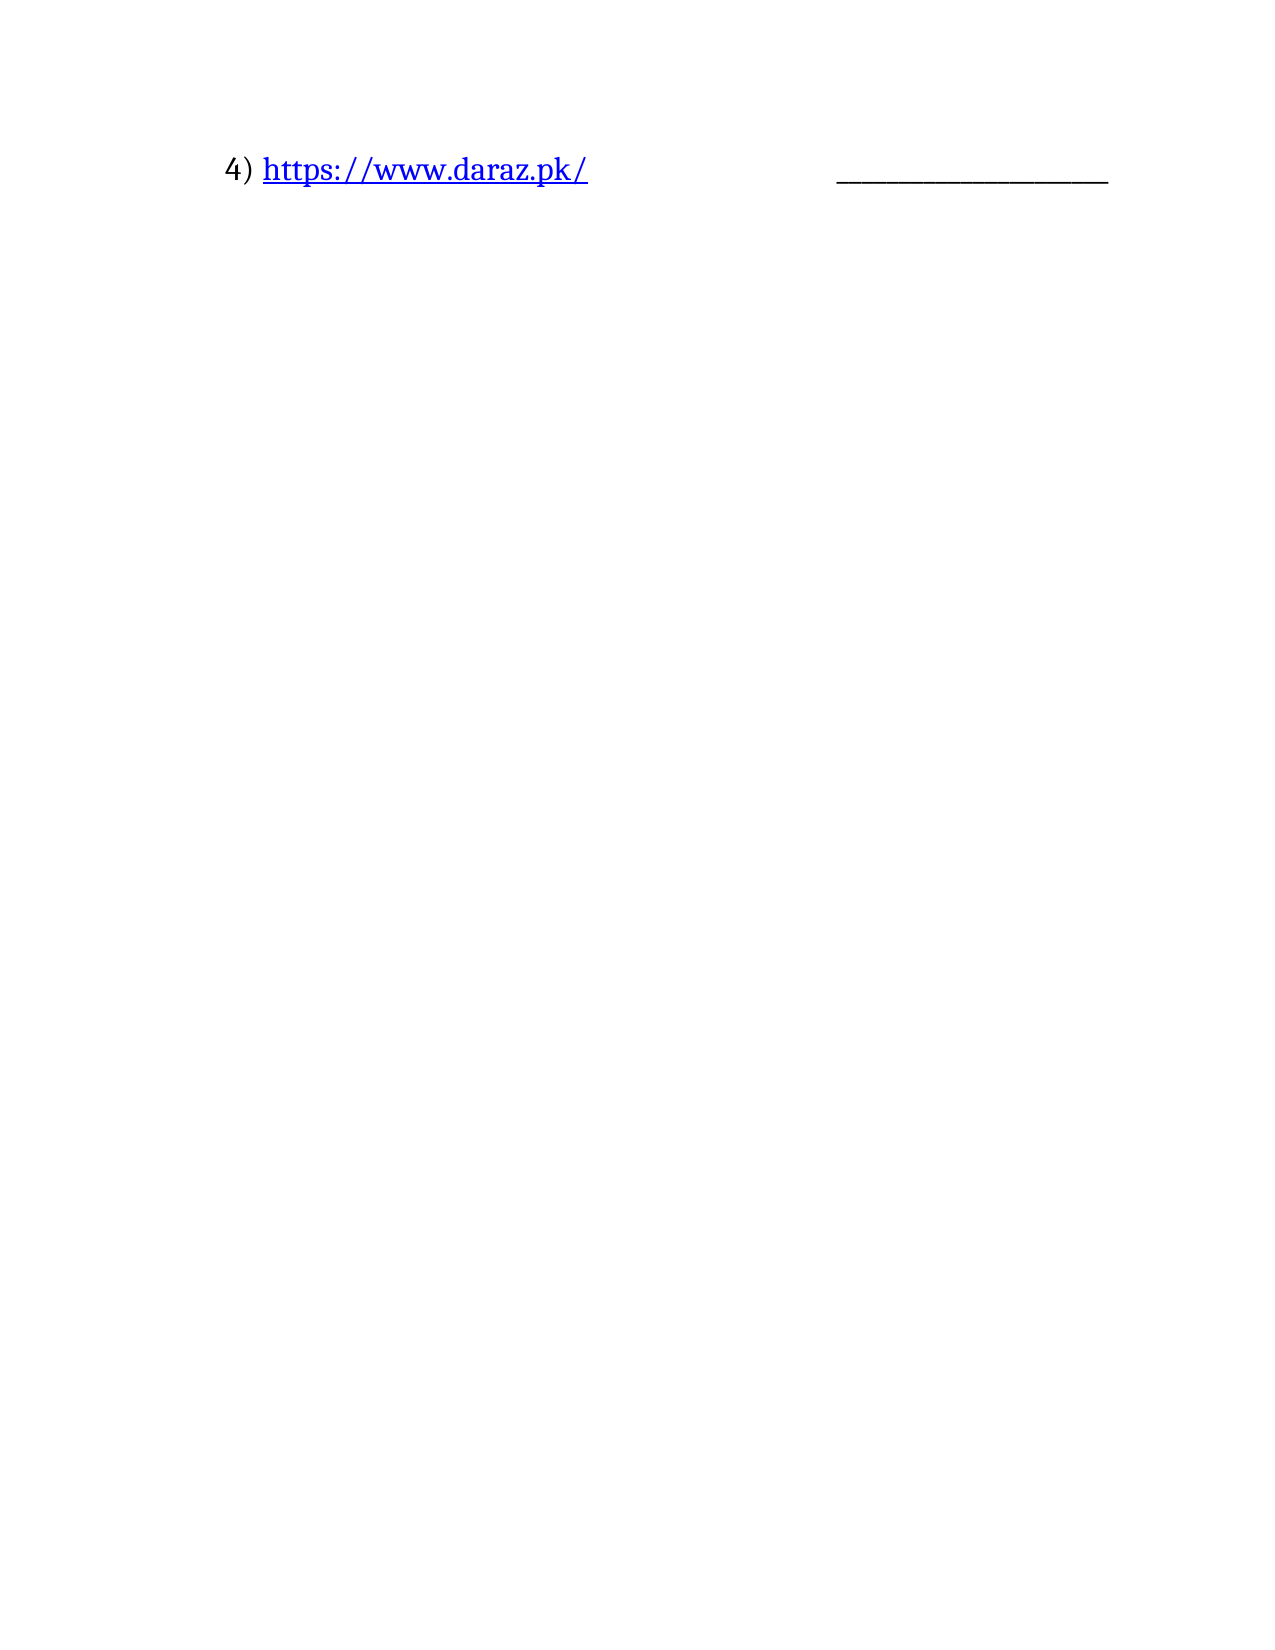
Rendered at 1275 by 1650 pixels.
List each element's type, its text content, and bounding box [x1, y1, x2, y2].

list https://www.daraz.pk/ ______________________ [225, 150, 1125, 188]
